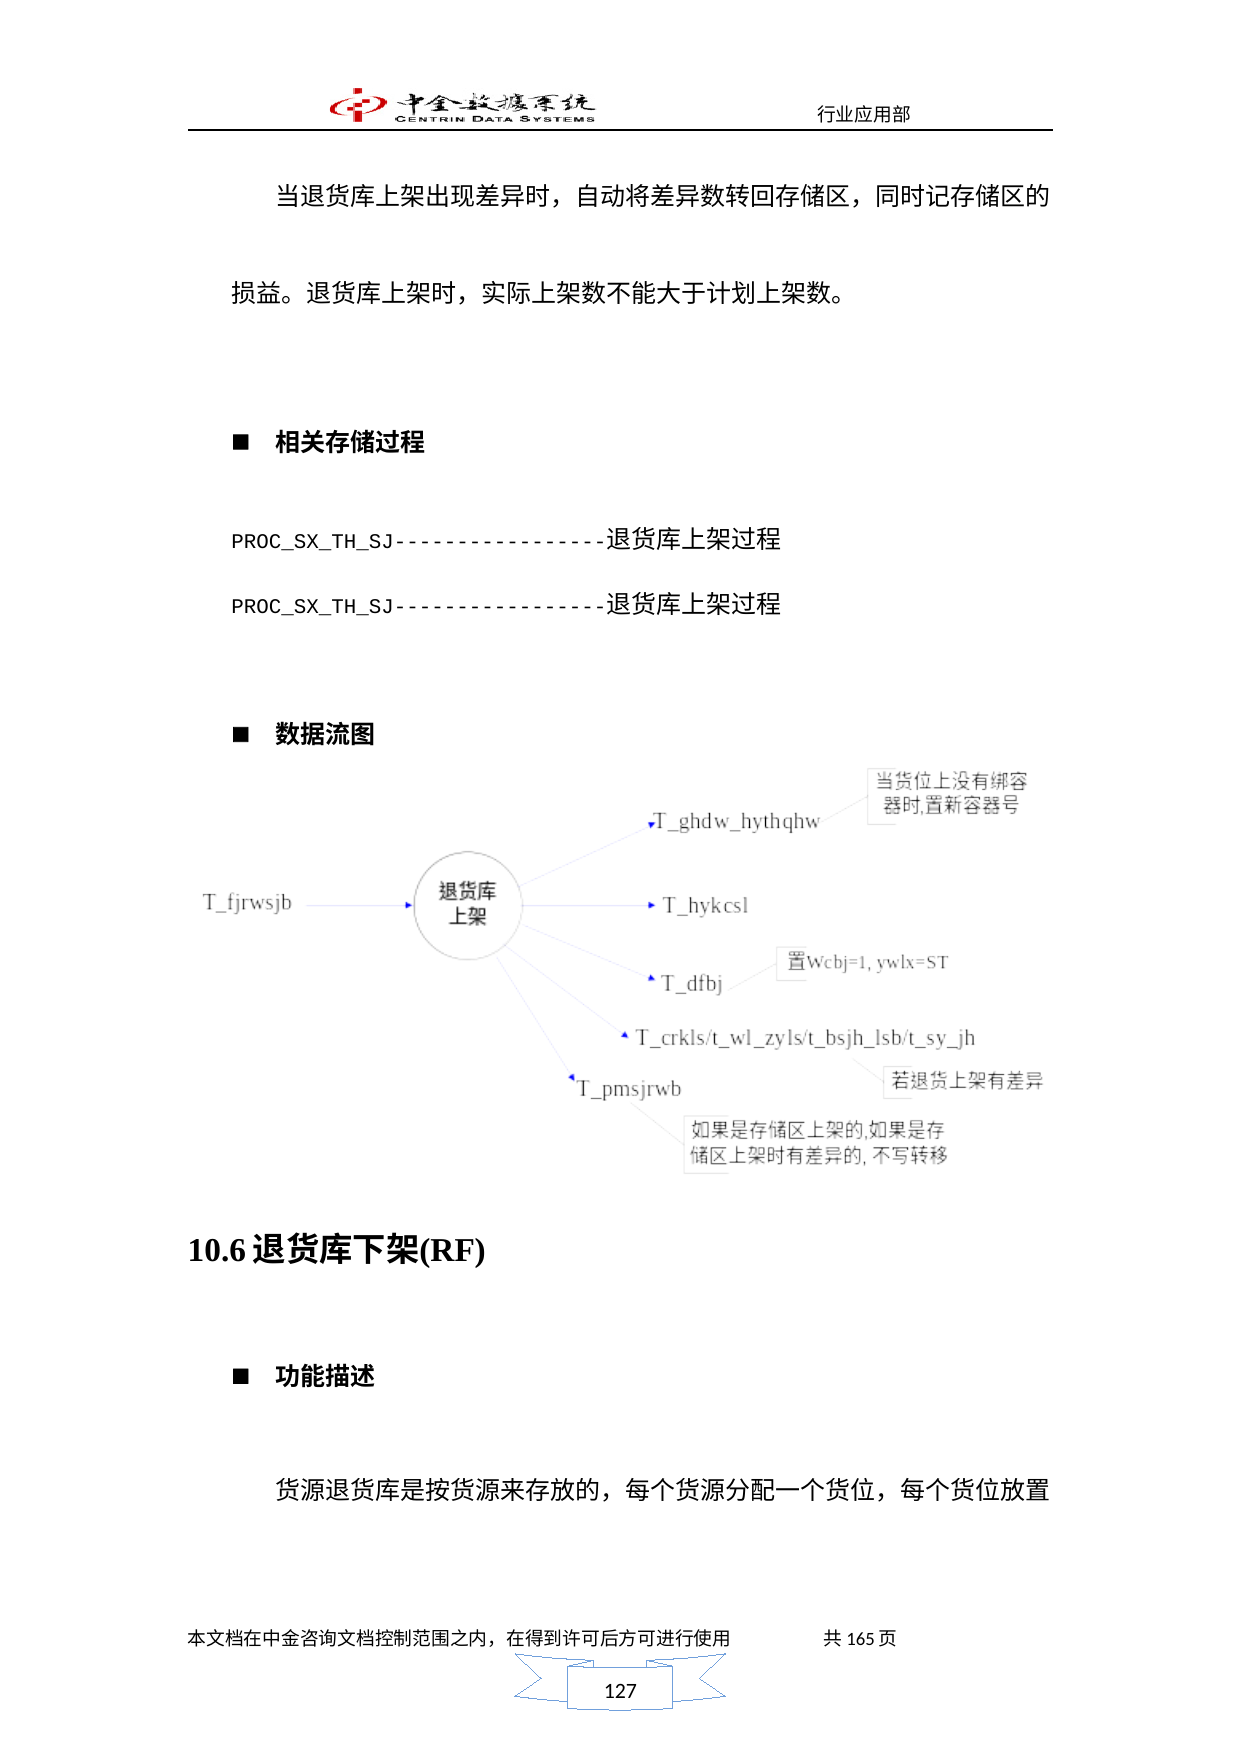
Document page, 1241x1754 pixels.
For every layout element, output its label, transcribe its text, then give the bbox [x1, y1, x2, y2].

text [231, 1456, 1053, 1521]
text PROC_SX_TH_SJ-----------------退货库上架过程 [231, 570, 1053, 635]
list 功能描述 [231, 1342, 1053, 1407]
subtitle 10.6退货库下架(RF) [187, 1215, 1053, 1280]
text PROC_SX_TH_SJ-----------------退货库上架过程 [231, 505, 1053, 570]
list 数据流图 [231, 700, 1053, 765]
list 相关存储过程 [231, 408, 1053, 473]
picture [329, 88, 597, 122]
text 当退货库上架出现差异时，自动将差异数转回存储区，同时记存储区的损益。退货库上架时，实际上架数不能大于计划上架数。 [231, 162, 1053, 324]
